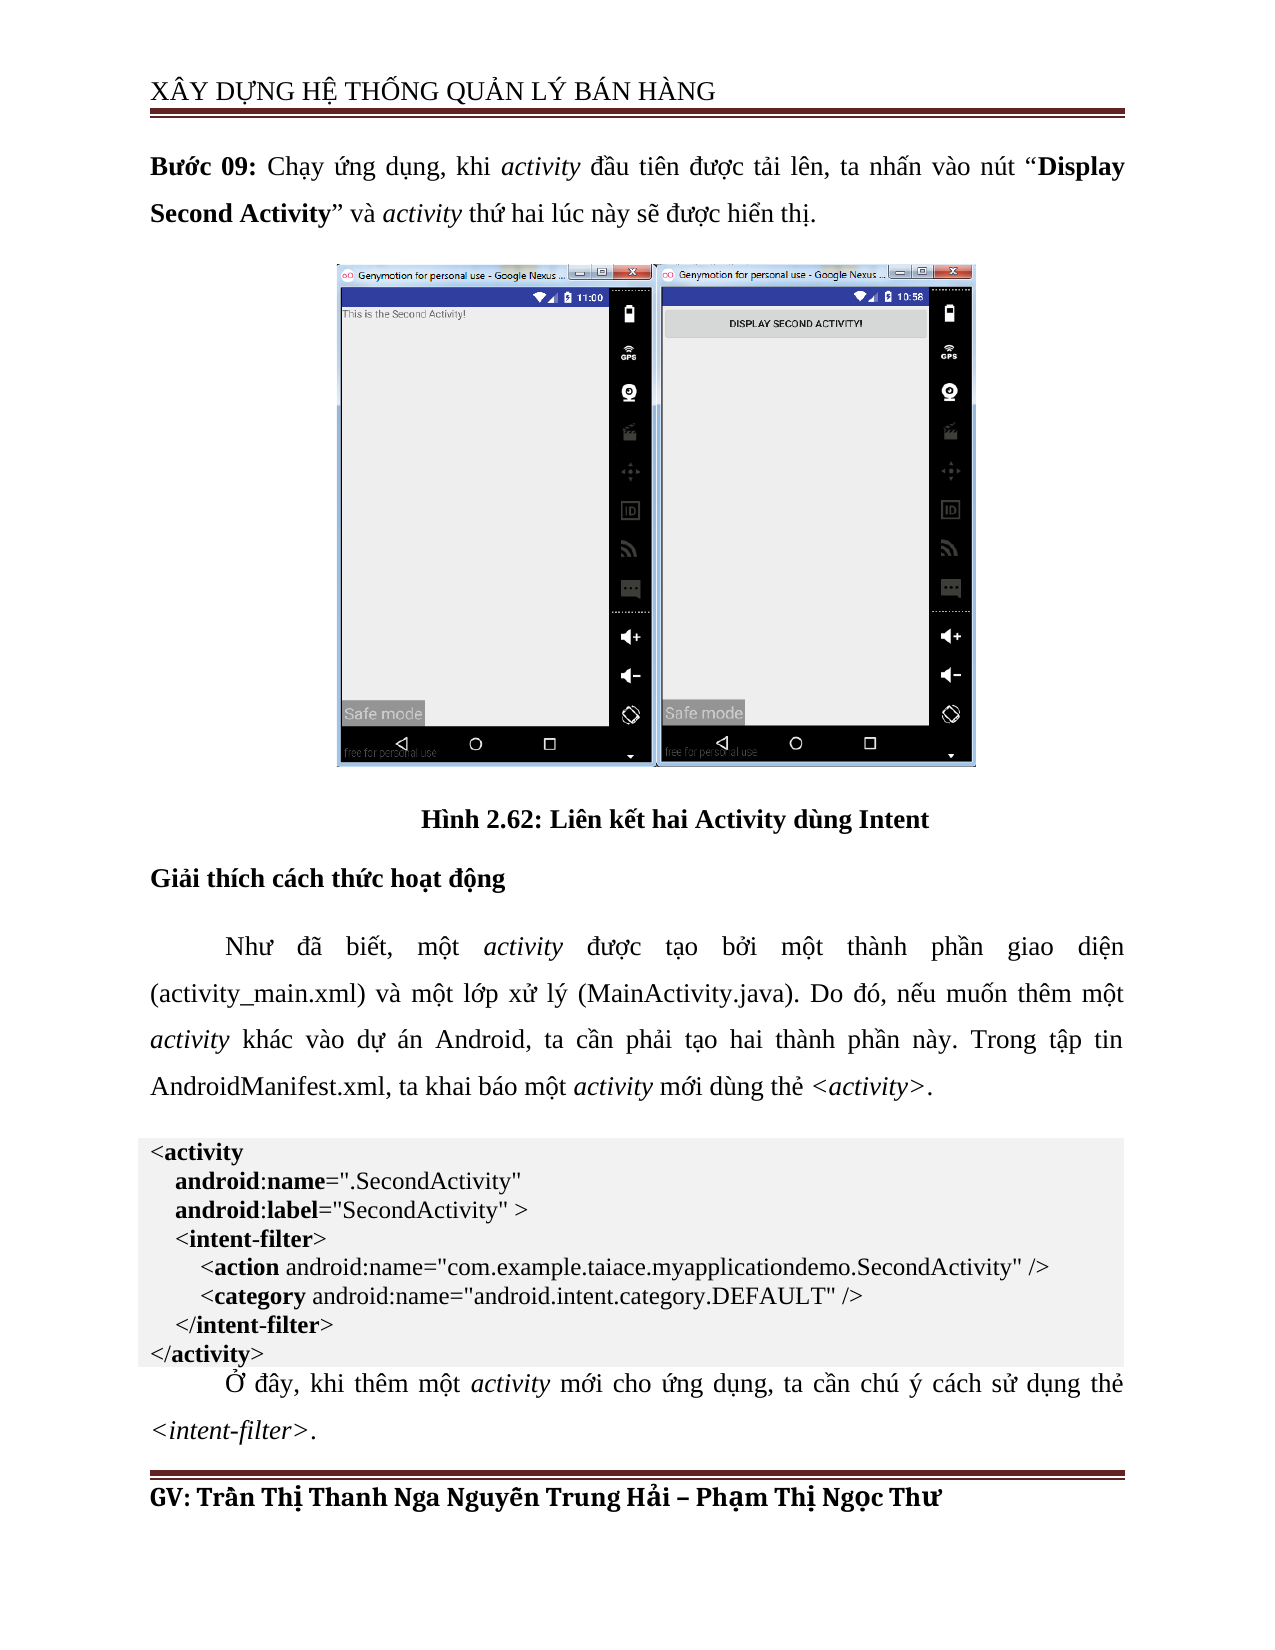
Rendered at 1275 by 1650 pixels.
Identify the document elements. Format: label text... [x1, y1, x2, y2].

text Giải thích cách thức hoạt động [150, 862, 1125, 894]
text Bước 09: Chạy ứng dụng, khi activity đầu tiên được tải lên, ta nhấn vào nút “Display Second Activity” và activity thứ hai lúc này sẽ được hiển thị. [150, 150, 1125, 228]
text Như đã biết, một activity được tạo bởi một thành phần giao diện (activity_main.xml) và một lớp xử lý (MainActivity.java). Do đó, nếu muốn thêm một activity khác vào dự án Android, ta cần phải tạo hai thành phần này. Trong tập tin AndroidManifest.xml, ta khai báo một activity mới dùng thẻ <activity>. [150, 930, 1125, 1101]
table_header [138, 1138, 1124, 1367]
picture [336, 264, 976, 767]
text Ở đây, khi thêm một activity mới cho ứng dụng, ta cần chú ý cách sử dụng thẻ <intent-filter>. [150, 1367, 1125, 1445]
